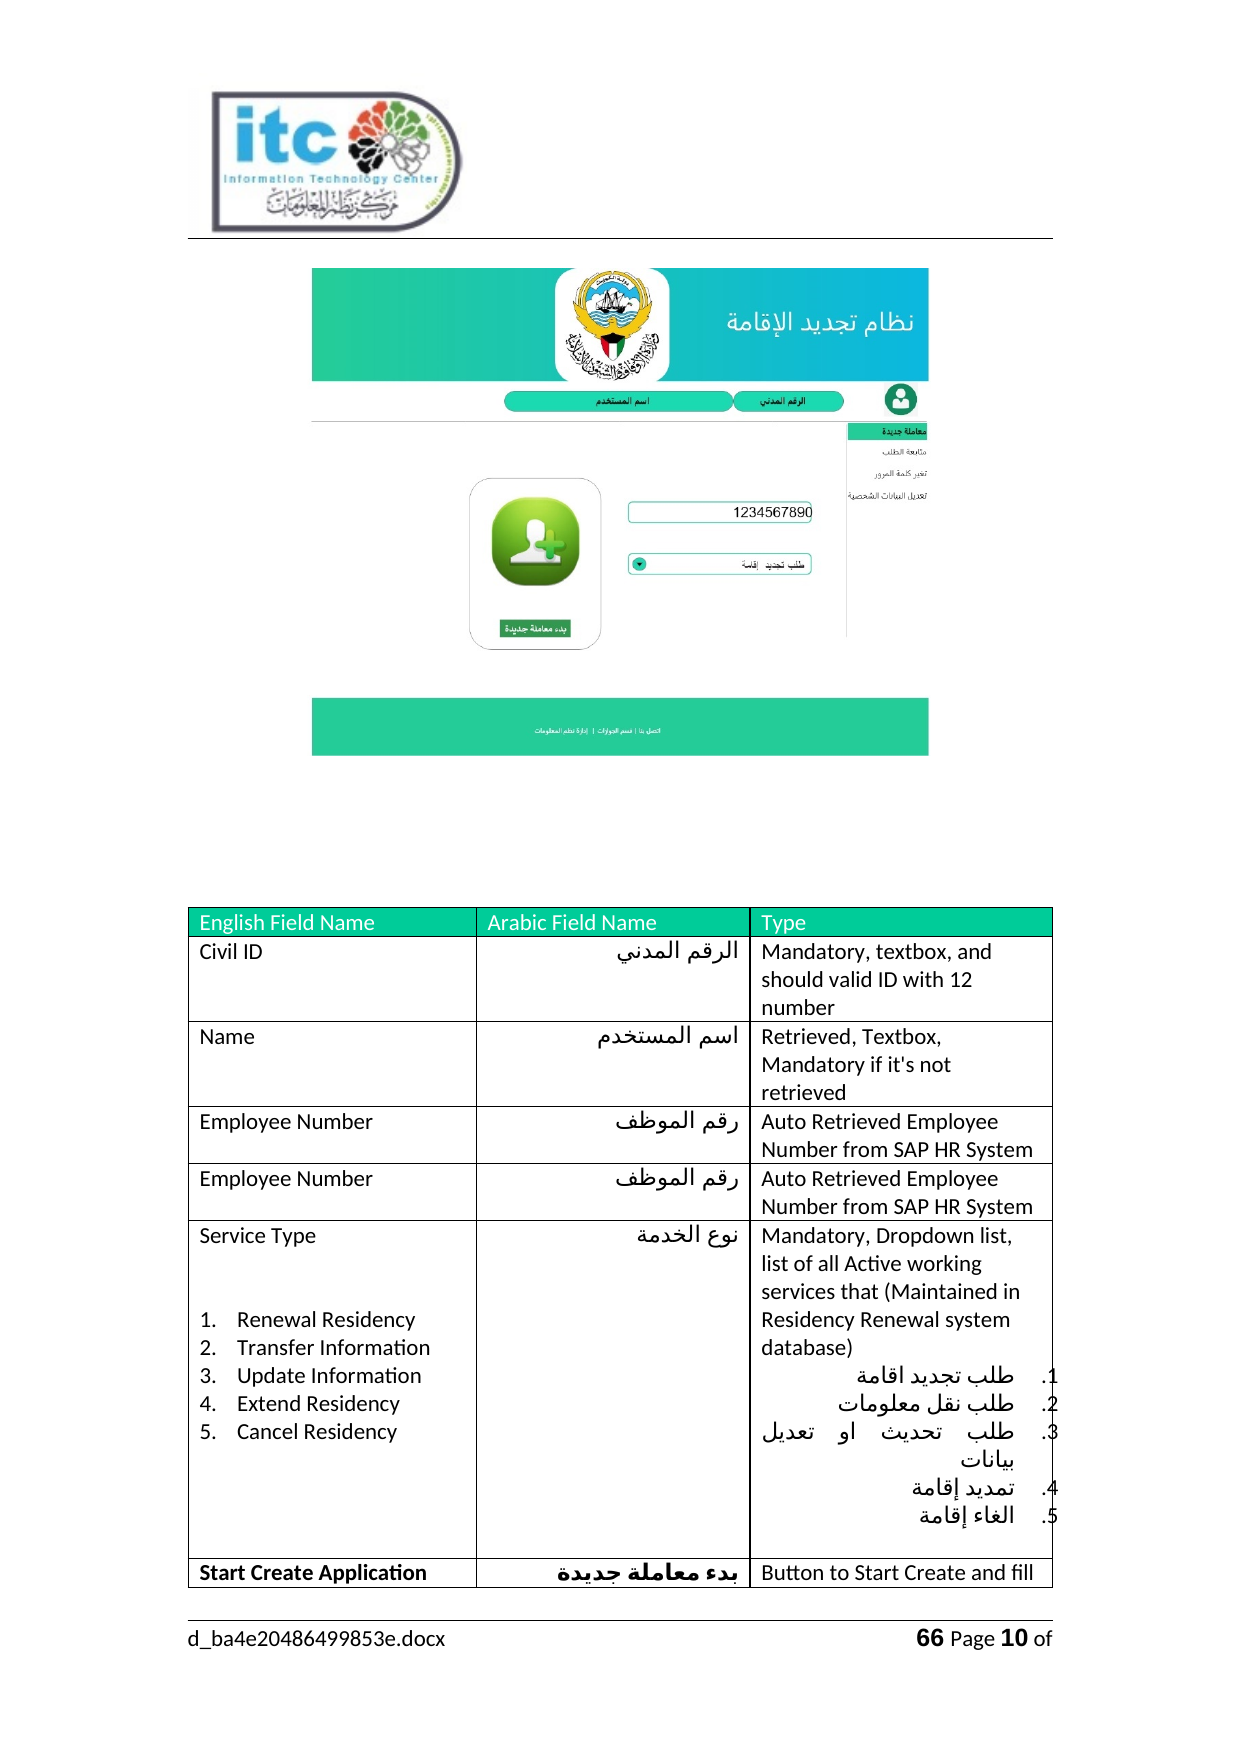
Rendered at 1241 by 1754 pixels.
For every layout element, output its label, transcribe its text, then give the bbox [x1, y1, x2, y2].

table_cell Auto Retrieved Employee Number from SAP HR System [751, 1164, 1052, 1220]
table_cell Retrieved, Textbox, Mandatory if it's not retrieved [751, 1022, 1052, 1106]
picture [187, 73, 468, 238]
table_cell Employee Number [189, 1164, 476, 1220]
table_cell رقم الموظف [477, 1164, 749, 1220]
table_header Type [751, 908, 1052, 936]
table_header English Field Name [189, 908, 476, 936]
table_cell Employee Number [189, 1107, 476, 1163]
table_cell الرقم المدني [477, 937, 749, 1021]
table_cell Auto Retrieved Employee Number from SAP HR System [751, 1107, 1052, 1163]
table_cell Mandatory, Dropdown list, list of all Active working services that (Maintained in Residency Renewal system database) طلب تجديد اقامة طلب نقل معلومات طلب تحديث او تعديل بيانات تمديد إقامة الغاء إقامة [751, 1221, 1052, 1557]
table_cell Mandatory, textbox, and should valid ID with 12 number [751, 937, 1052, 1021]
table_cell رقم الموظف [477, 1107, 749, 1163]
table_cell نوع الخدمة [477, 1221, 749, 1557]
picture [187, 268, 1053, 756]
table_cell Civil ID [189, 937, 476, 1021]
table_header Arabic Field Name [477, 908, 749, 936]
table_cell Name [189, 1022, 476, 1106]
table_cell Start Create Application [189, 1559, 476, 1587]
table_cell بدء معاملة جديدة [477, 1559, 749, 1587]
table_cell اسم المستخدم [477, 1022, 749, 1106]
table_cell Service Type Renewal Residency Transfer Information Update Information Extend Residency Cancel Residency [189, 1221, 476, 1557]
table_cell Button to Start Create and fill new application Form [751, 1559, 1052, 1587]
